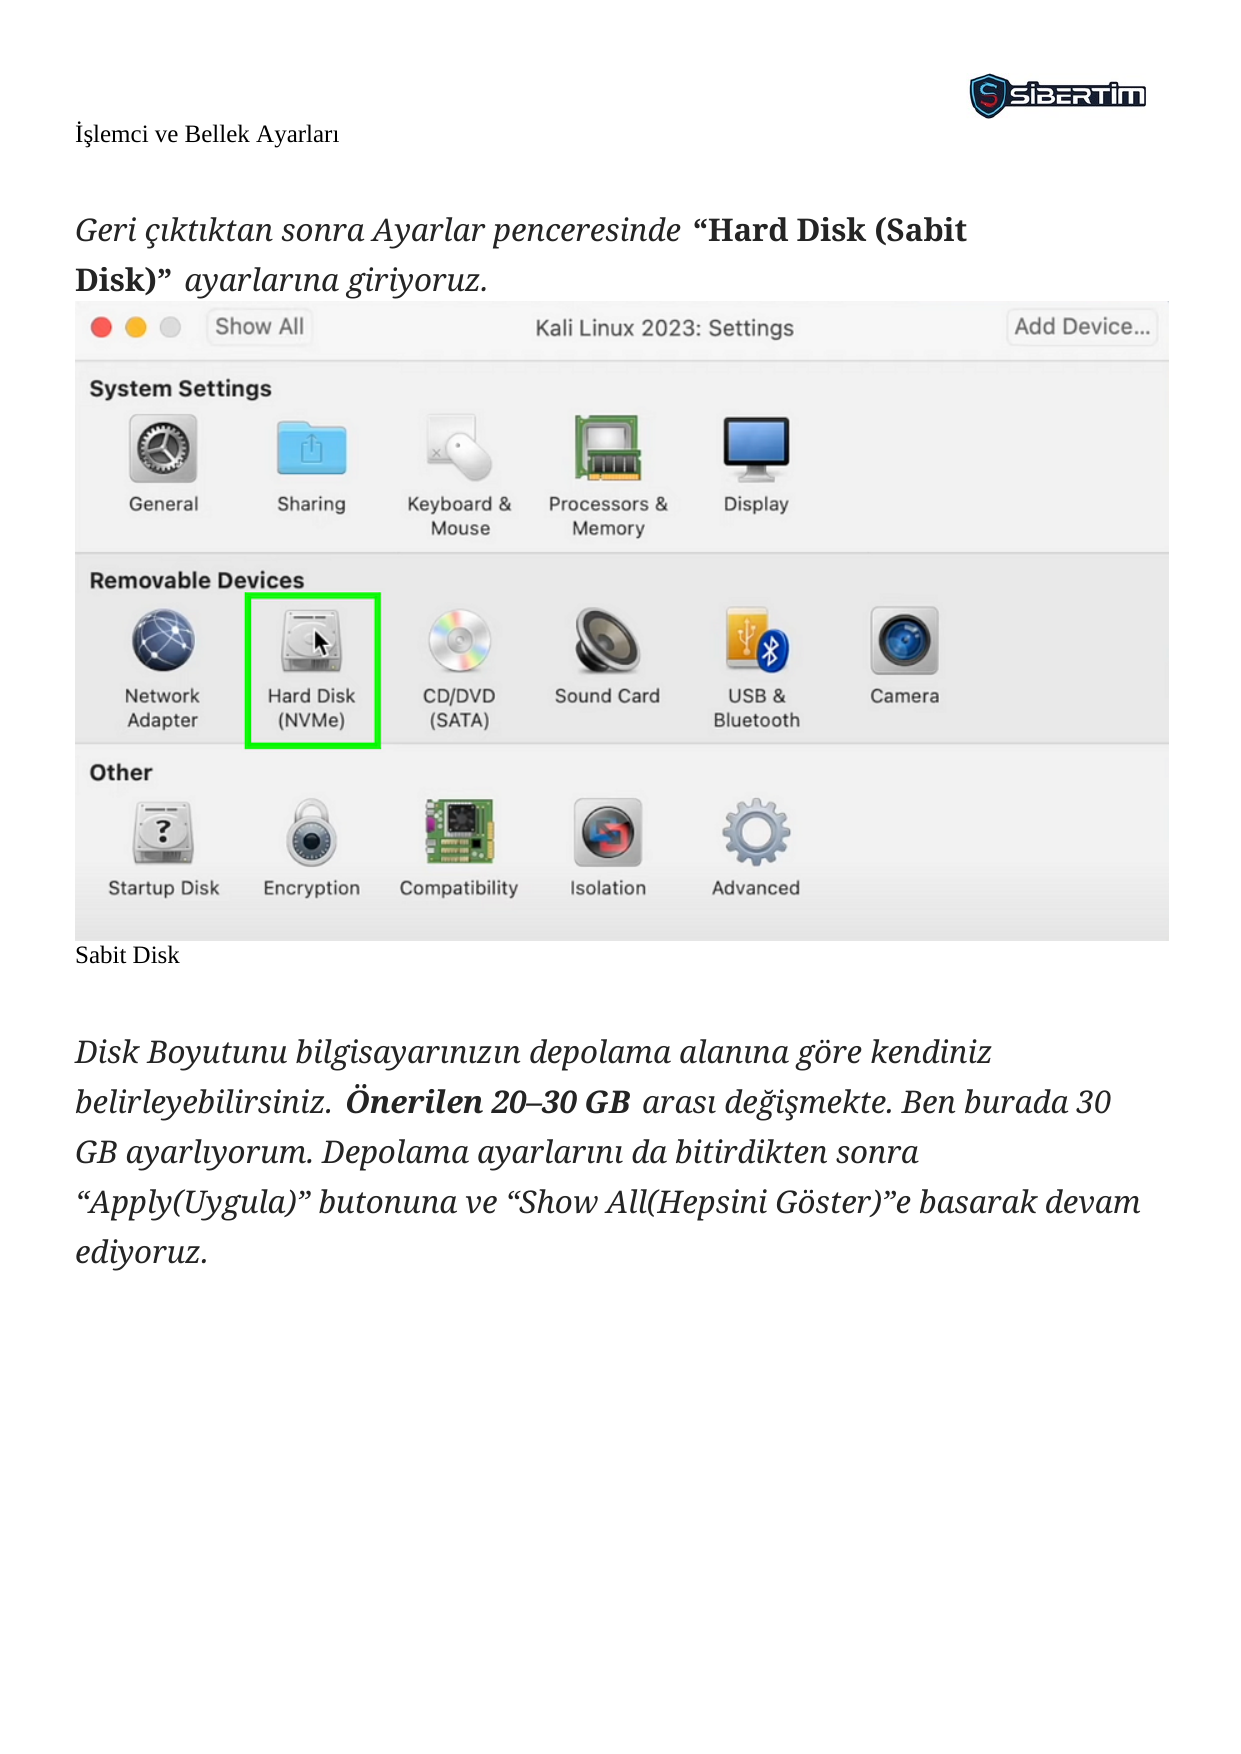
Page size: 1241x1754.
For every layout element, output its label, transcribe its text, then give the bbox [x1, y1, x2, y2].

text İşlemci ve Bellek Ayarları [75, 119, 1165, 147]
picture [966, 73, 1147, 119]
text Sabit Disk [75, 941, 1165, 969]
text Disk Boyutunu bilgisayarınızın depolama alanına göre kendiniz belirleyebilirsiniz. Önerilen 20–30 GB arası değişmekte. Ben burada 30 GB ayarlıyorum. Depolama ayarlarını da bitirdikten sonra “Apply(Uygula)” butonuna ve “Show All(Hepsini Göster)”e basarak devam ediyoruz. [75, 1022, 1165, 1272]
picture [75, 301, 1169, 941]
text Geri çıktıktan sonra Ayarlar penceresinde “Hard Disk (Sabit Disk)” ayarlarına giriyoruz. [75, 201, 1165, 301]
